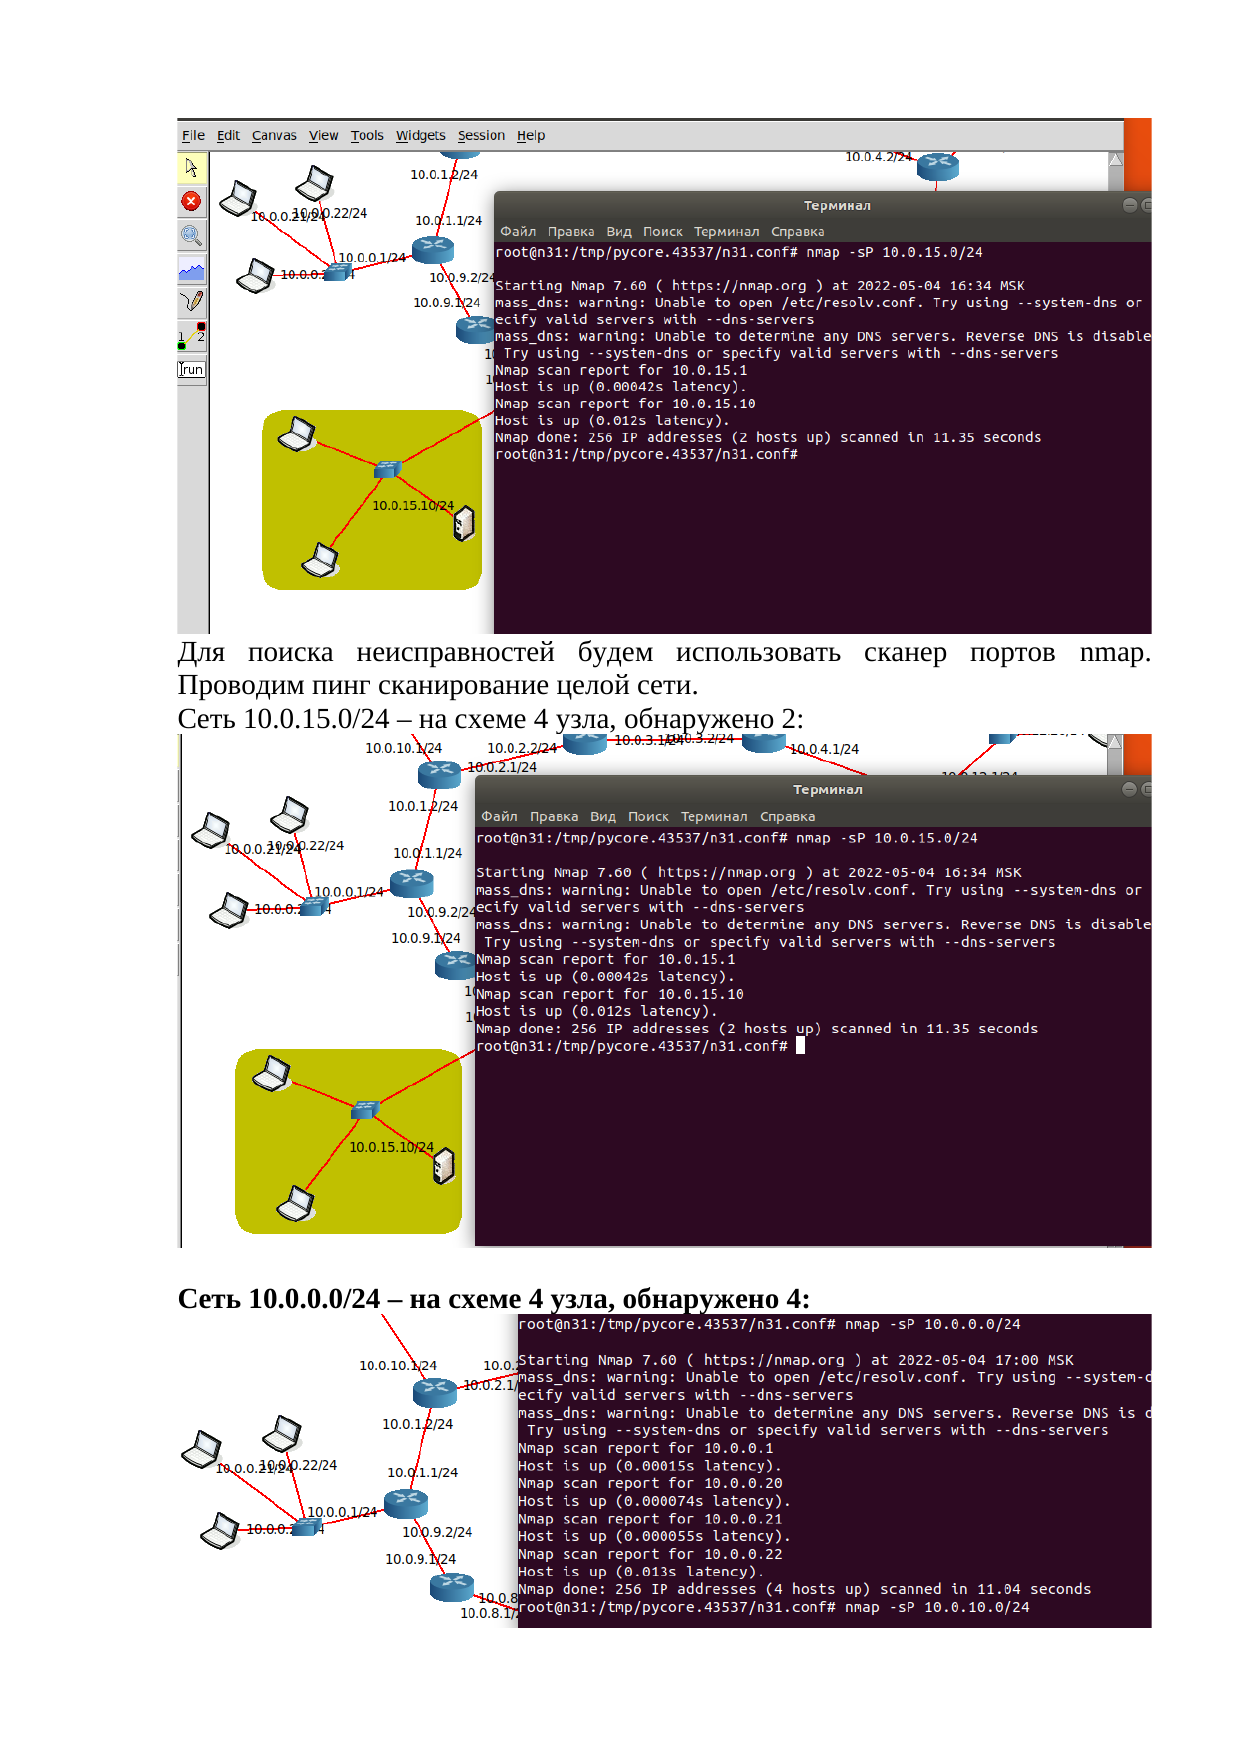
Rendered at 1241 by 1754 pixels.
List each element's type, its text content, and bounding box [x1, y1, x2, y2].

picture [177, 734, 1152, 1248]
picture [177, 1314, 1152, 1628]
text Для поиска неисправностей будем использовать сканер портов nmap. Проводим пинг сканирование целой сети. [177, 634, 1152, 701]
picture [177, 118, 1152, 634]
text Сеть 10.0.0.0/24 – на схеме 4 узла, обнаружено 4: [177, 1281, 1152, 1314]
text Сеть 10.0.15.0/24 – на схеме 4 узла, обнаружено 2: [177, 701, 1152, 734]
